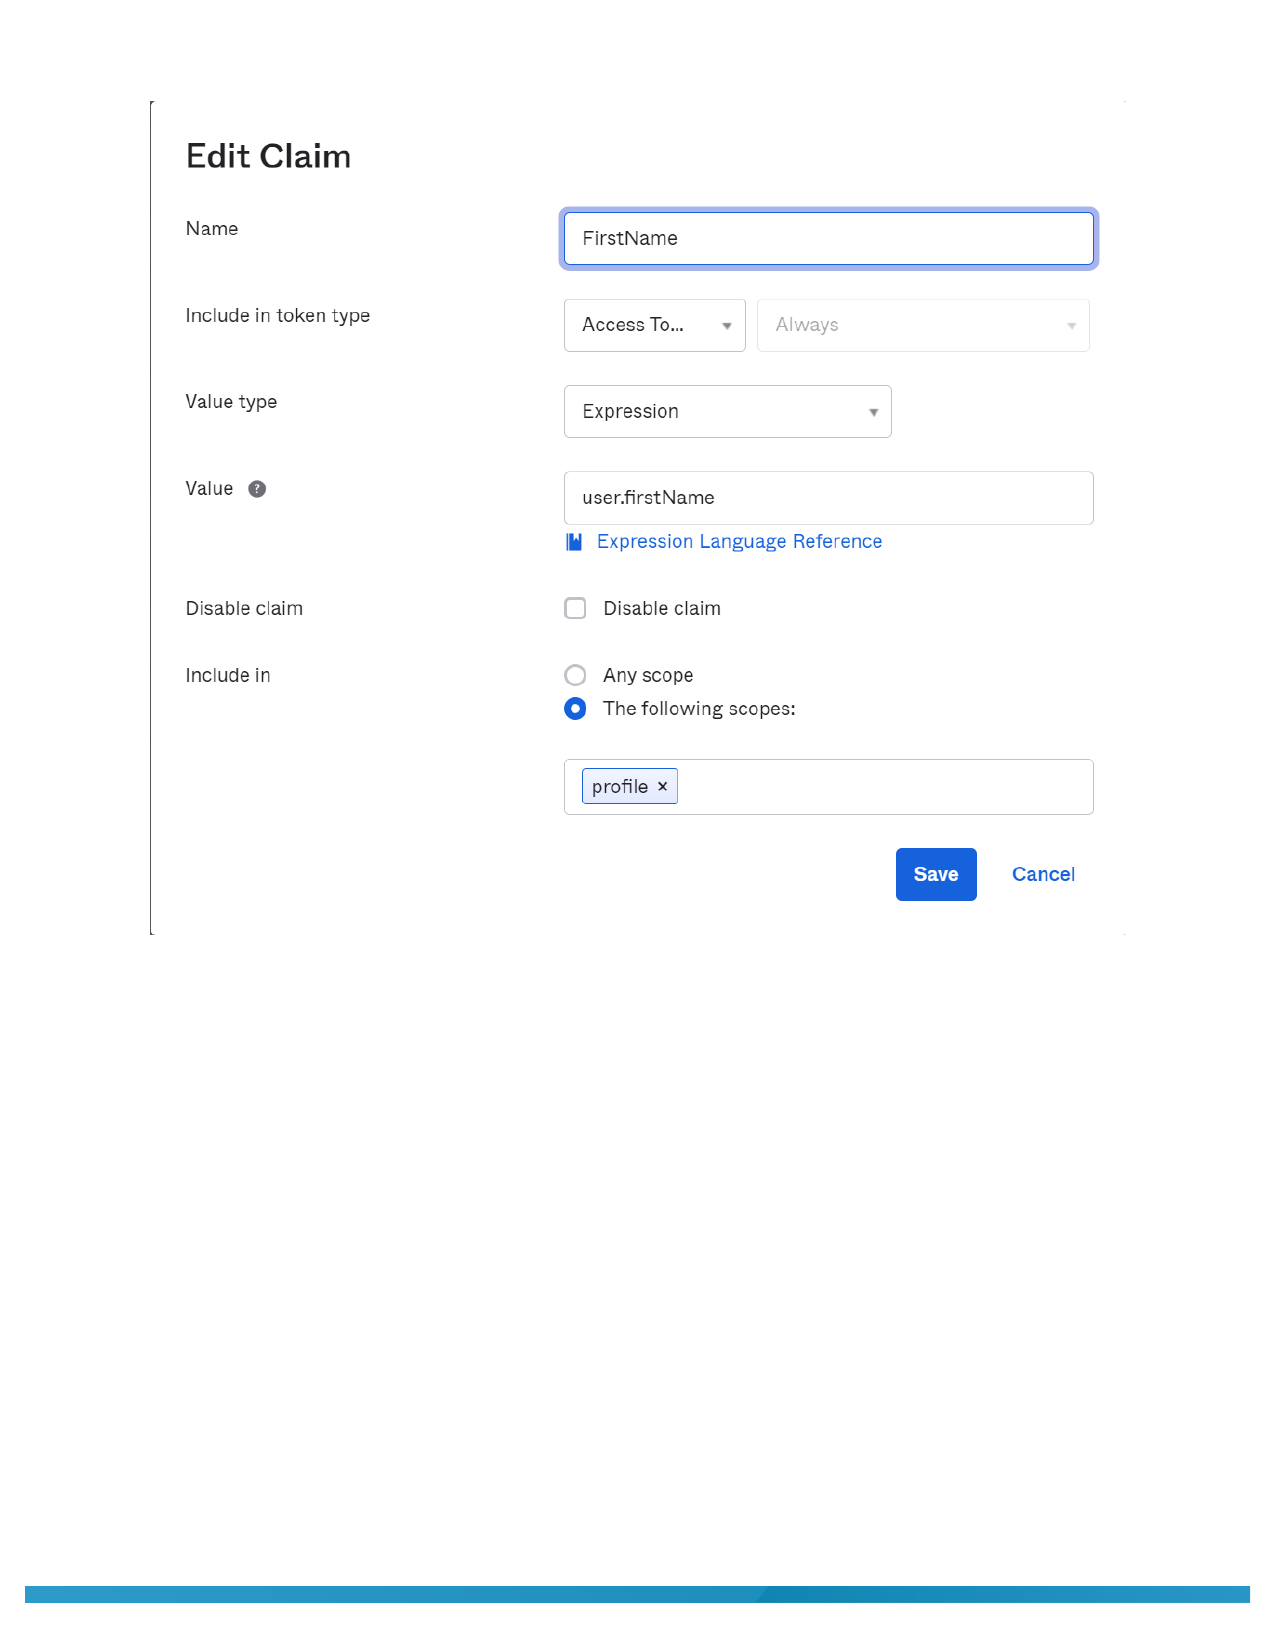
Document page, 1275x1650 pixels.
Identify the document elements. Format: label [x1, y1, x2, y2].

picture [150, 101, 1125, 935]
picture [25, 1586, 1250, 1603]
